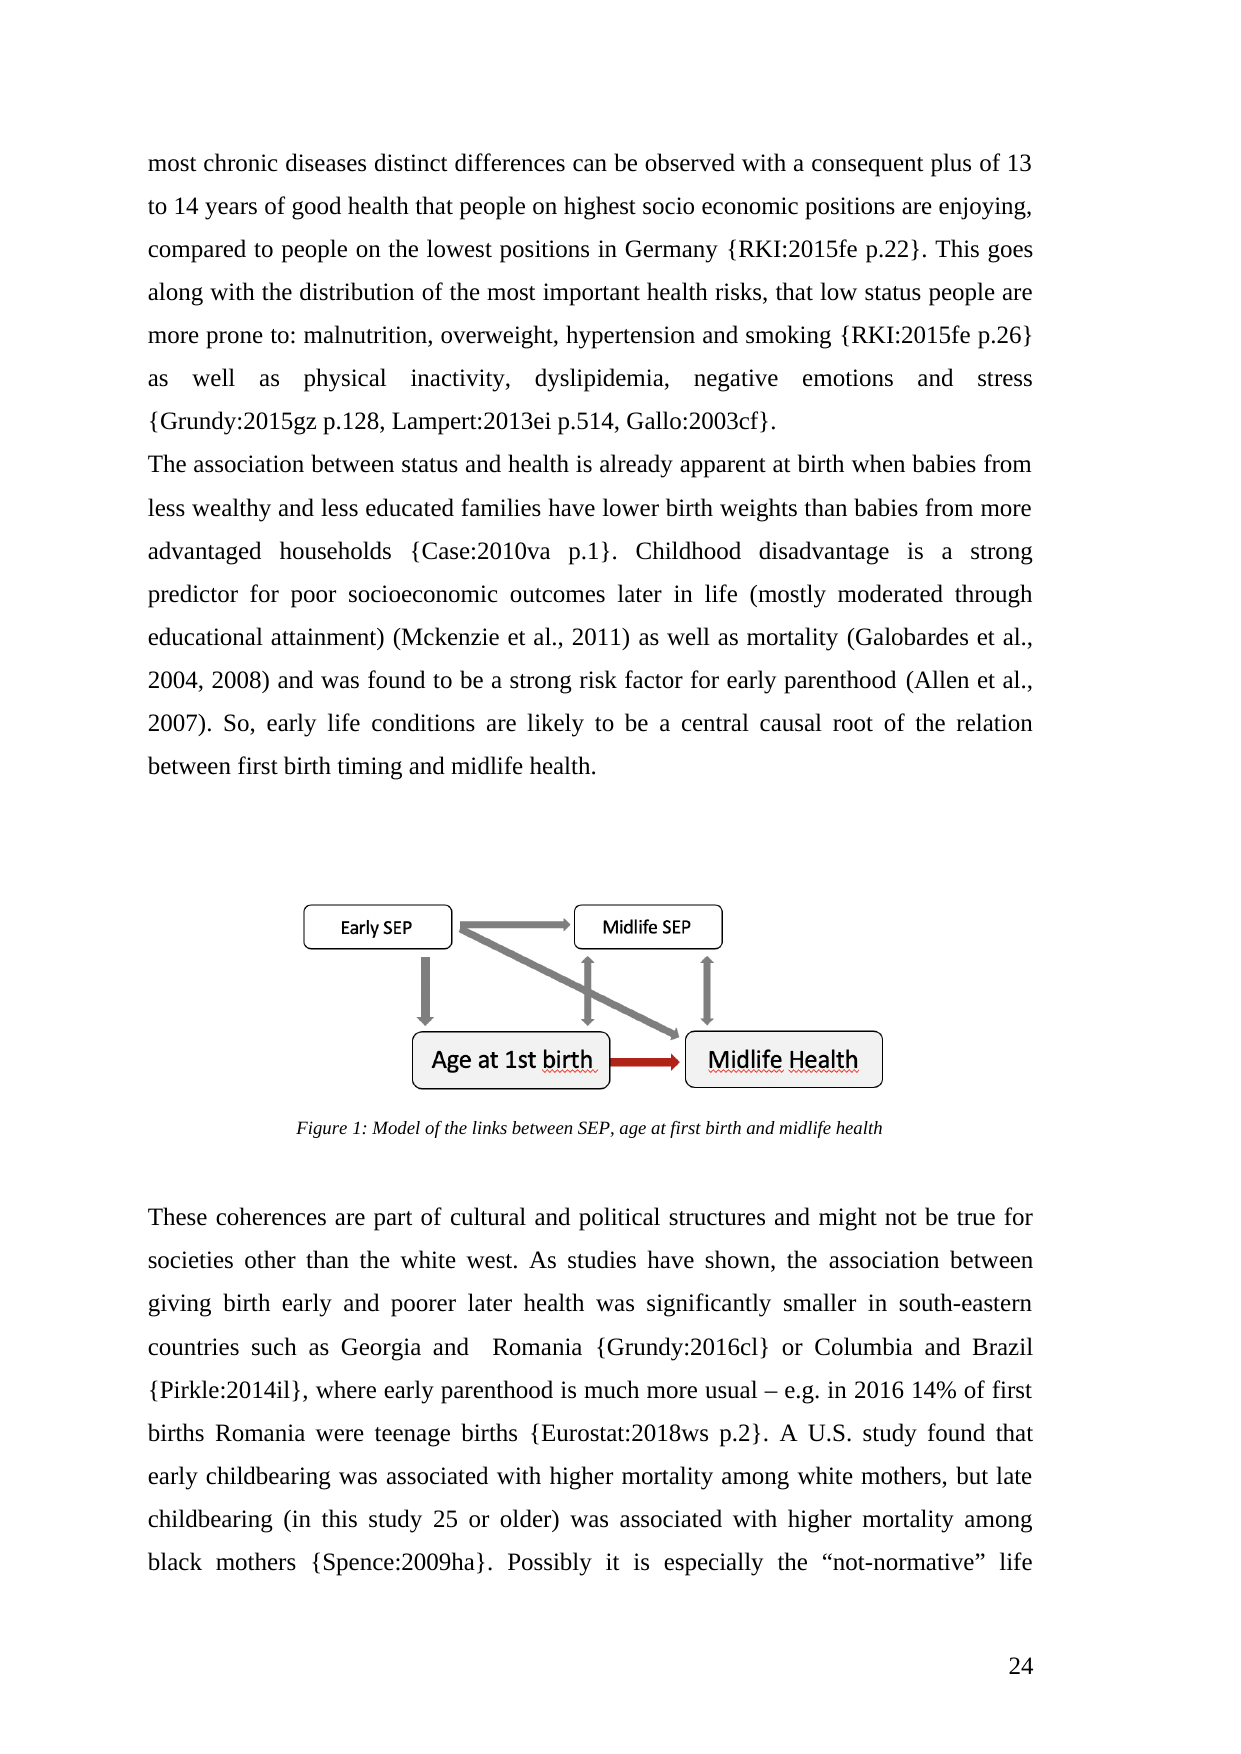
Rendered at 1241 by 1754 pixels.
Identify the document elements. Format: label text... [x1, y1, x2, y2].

text Figure 1: Model of the links between SEP, age at first birth and midlife health [148, 1117, 1033, 1138]
picture [274, 880, 907, 1117]
text The association between status and health is already apparent at birth when babies from less wealthy and less educated families have lower birth weights than babies from more advantaged households {Case:2010va p.1}. Childhood disadvantage is a strong predictor for poor socioeconomic outcomes later in life (mostly moderated through educational attainment) as well as mortality and was found to be a strong risk factor for early parenthood . So, early life conditions are likely to be a central causal root of the relation between first birth timing and midlife health. [148, 449, 1033, 780]
